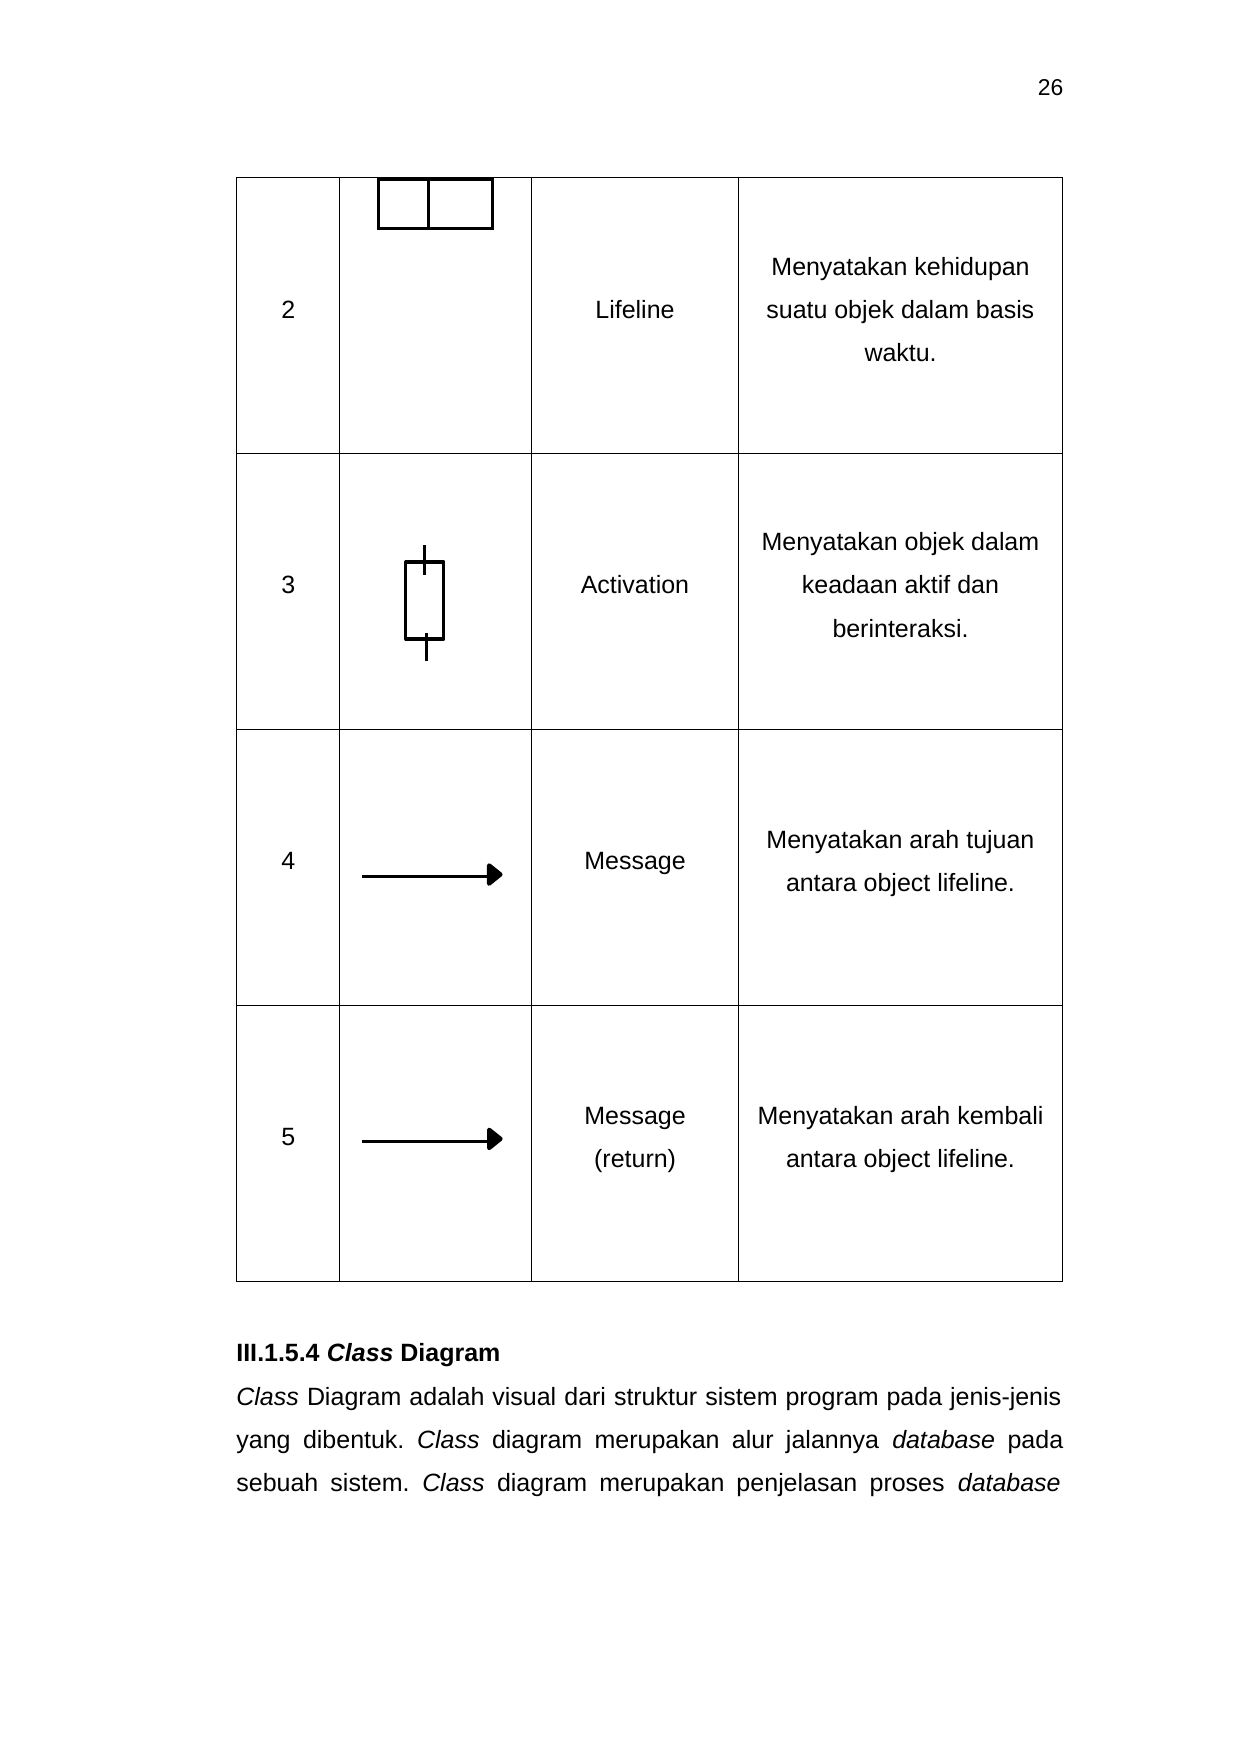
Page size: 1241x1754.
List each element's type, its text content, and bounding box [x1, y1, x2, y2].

table_cell [340, 730, 531, 1005]
table_cell Message [532, 730, 738, 1005]
table_cell 2 [237, 178, 339, 453]
table_cell [340, 178, 531, 453]
table_cell 5 [237, 1006, 339, 1281]
table_cell 4 [237, 730, 339, 1005]
table_cell [340, 454, 531, 729]
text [236, 1382, 1063, 1497]
table_cell Message (return) [532, 1006, 738, 1281]
table_cell Menyatakan objek dalam keadaan aktif dan berinteraksi. [739, 454, 1062, 729]
table_cell Menyatakan arah tujuan antara object lifeline. [739, 730, 1062, 1005]
table_cell Activation [532, 454, 738, 729]
table_cell Lifeline [532, 178, 738, 453]
table_cell Menyatakan kehidupan suatu objek dalam basis waktu. [739, 178, 1062, 453]
subtitle Class Diagram [236, 1338, 1063, 1367]
table_cell [340, 1006, 531, 1281]
table_cell 3 [237, 454, 339, 729]
table_cell Menyatakan arah kembali antara object lifeline. [739, 1006, 1062, 1281]
